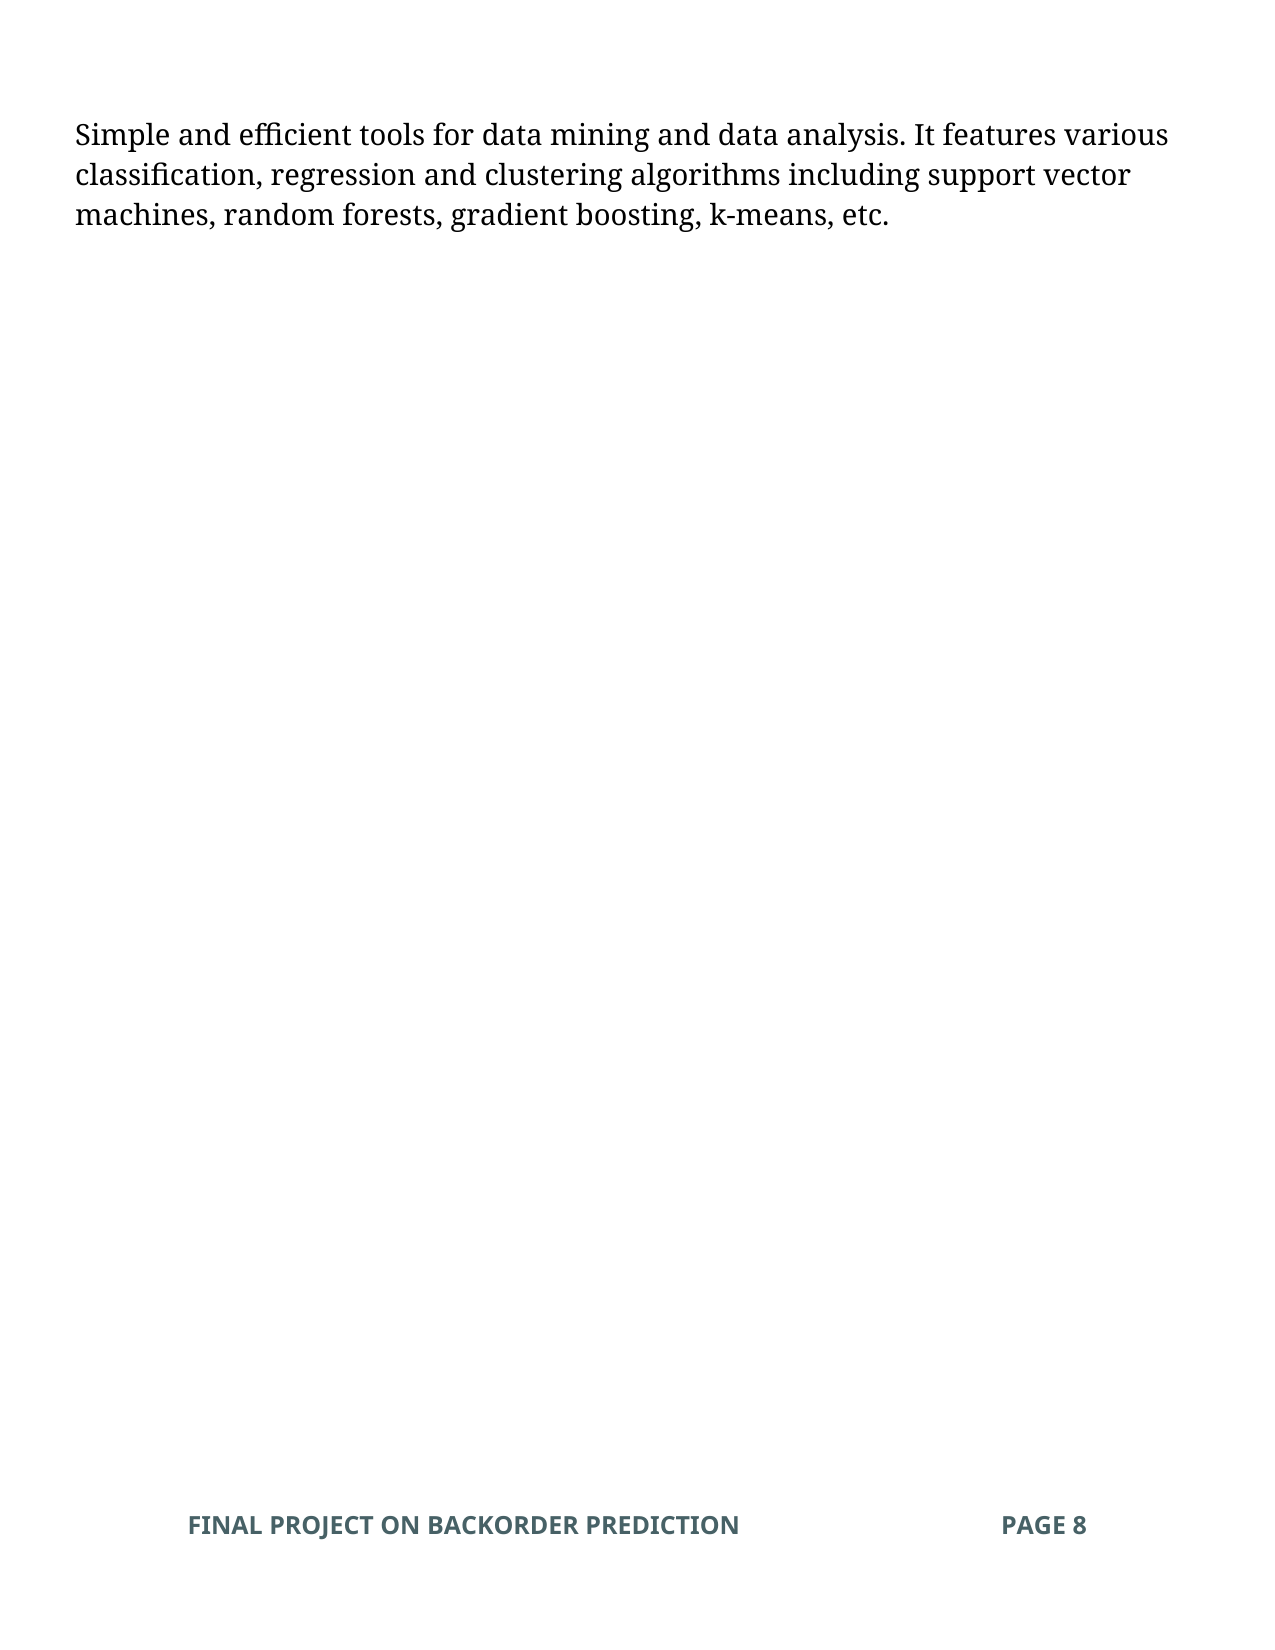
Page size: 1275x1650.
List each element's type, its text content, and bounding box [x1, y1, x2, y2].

text Simple and efficient tools for data mining and data analysis. It features various classification, regression and clustering algorithms including support vector machines, random forests, gradient boosting, k-means, etc. [75, 115, 1200, 234]
